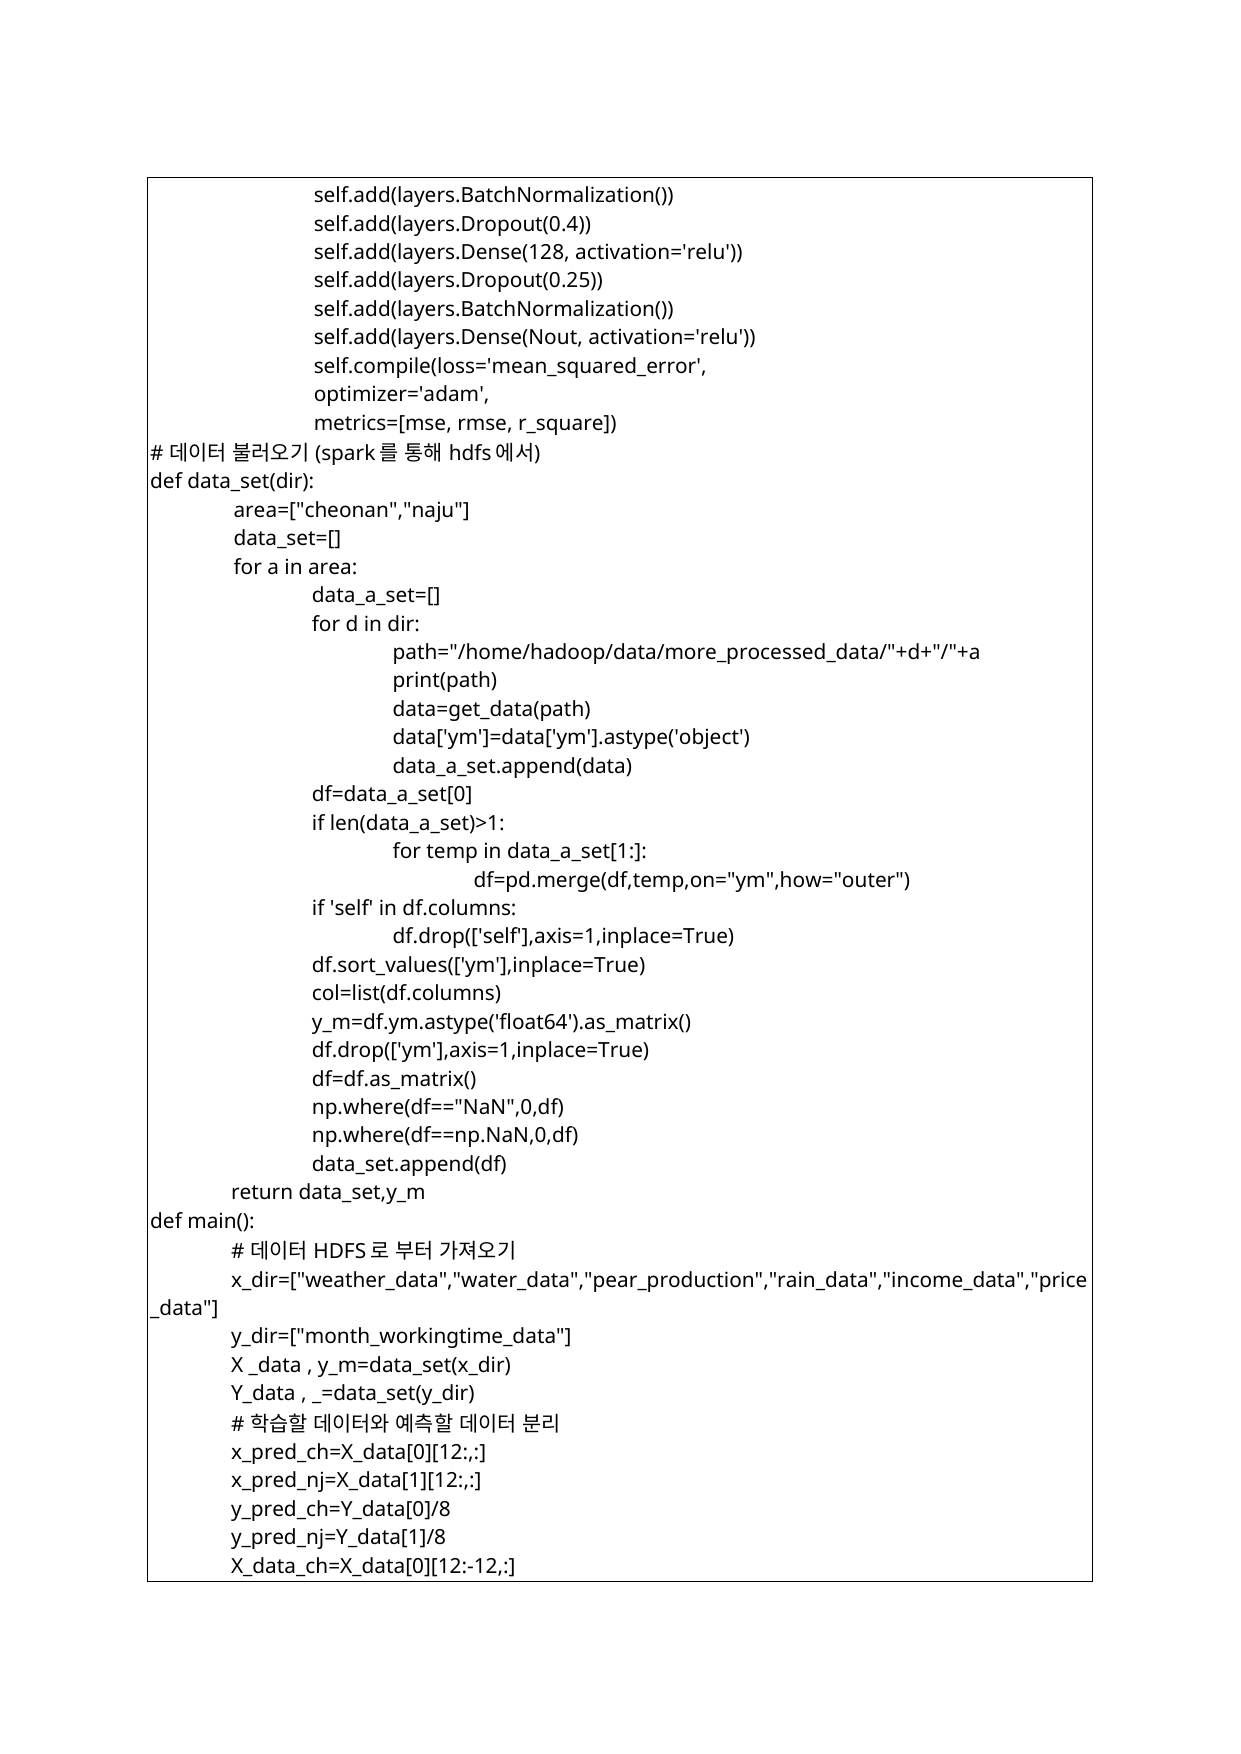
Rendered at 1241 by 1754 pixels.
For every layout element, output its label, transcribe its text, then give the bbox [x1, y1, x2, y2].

text path="/home/hadoop/data/more_processed_data/"+d+"/"+a [150, 637, 1090, 666]
text df.drop(['ym'],axis=1,inplace=True) [150, 1035, 1090, 1064]
text self.add(layers.Dropout(0.25)) [150, 266, 1090, 294]
text col=list(df.columns) [150, 978, 1090, 1007]
text x_pred_nj=X_data[1][12:,:] [150, 1466, 1090, 1494]
text Y_data , _=data_set(y_dir) [150, 1378, 1090, 1407]
text metrics=[mse, rmse, r_square]) [150, 408, 1090, 436]
text data_a_set=[] [150, 580, 1090, 609]
text y_dir=["month_workingtime_data"] [150, 1322, 1090, 1350]
text # 학습할 데이터와 예측할 데이터 분리 [150, 1407, 1090, 1437]
text self.add(layers.Dropout(0.4)) [150, 209, 1090, 237]
text data_set=[] [150, 523, 1090, 552]
text self.add(layers.Dense(Nout, activation='relu')) [150, 322, 1090, 351]
text df=data_a_set[0] [150, 779, 1090, 808]
text df.drop(['self'],axis=1,inplace=True) [150, 922, 1090, 950]
text x_pred_ch=X_data[0][12:,:] [150, 1437, 1090, 1466]
text if 'self' in df.columns: [150, 893, 1090, 922]
text area=["cheonan","naju"] [150, 495, 1090, 523]
text np.where(df=="NaN",0,df) [150, 1092, 1090, 1121]
text self.add(layers.BatchNormalization()) [150, 294, 1090, 322]
text y_pred_nj=Y_data[1]/8 [150, 1522, 1090, 1548]
text self.compile(loss='mean_squared_error', [150, 351, 1090, 379]
text y_m=df.ym.astype('float64').as_matrix() [150, 1007, 1090, 1035]
text print(path) [150, 666, 1090, 694]
text if len(data_a_set)>1: [150, 808, 1090, 836]
text data_set.append(df) [150, 1149, 1090, 1177]
text df=df.as_matrix() [150, 1064, 1090, 1092]
text X_data_ch=X_data[0][12:-12,:] [148, 1548, 1092, 1581]
text df=pd.merge(df,temp,on="ym",how="outer") [150, 865, 1090, 893]
text data=get_data(path) [150, 694, 1090, 722]
text x_dir=["weather_data","water_data","pear_production","rain_data","income_data","price_data"] [150, 1265, 1090, 1322]
text np.where(df==np.NaN,0,df) [150, 1121, 1090, 1149]
text def main(): [150, 1206, 1090, 1234]
text # 데이터 불러오기 (spark를 통해 hdfs에서) [150, 436, 1090, 467]
text data_a_set.append(data) [150, 751, 1090, 779]
text df.sort_values(['ym'],inplace=True) [150, 950, 1090, 978]
text def data_set(dir): [150, 467, 1090, 495]
text self.add(layers.BatchNormalization()) [148, 178, 1092, 209]
text X _data , y_m=data_set(x_dir) [150, 1350, 1090, 1378]
text optimizer='adam', [150, 379, 1090, 408]
text for a in area: [150, 552, 1090, 580]
text # 데이터 HDFS로 부터 가져오기 [150, 1234, 1090, 1265]
text for d in dir: [150, 609, 1090, 637]
text return data_set,y_m [150, 1177, 1090, 1206]
text y_pred_ch=Y_data[0]/8 [150, 1494, 1090, 1522]
text for temp in data_a_set[1:]: [150, 836, 1090, 865]
text data['ym']=data['ym'].astype('object') [150, 722, 1090, 751]
text self.add(layers.Dense(128, activation='relu')) [150, 237, 1090, 266]
